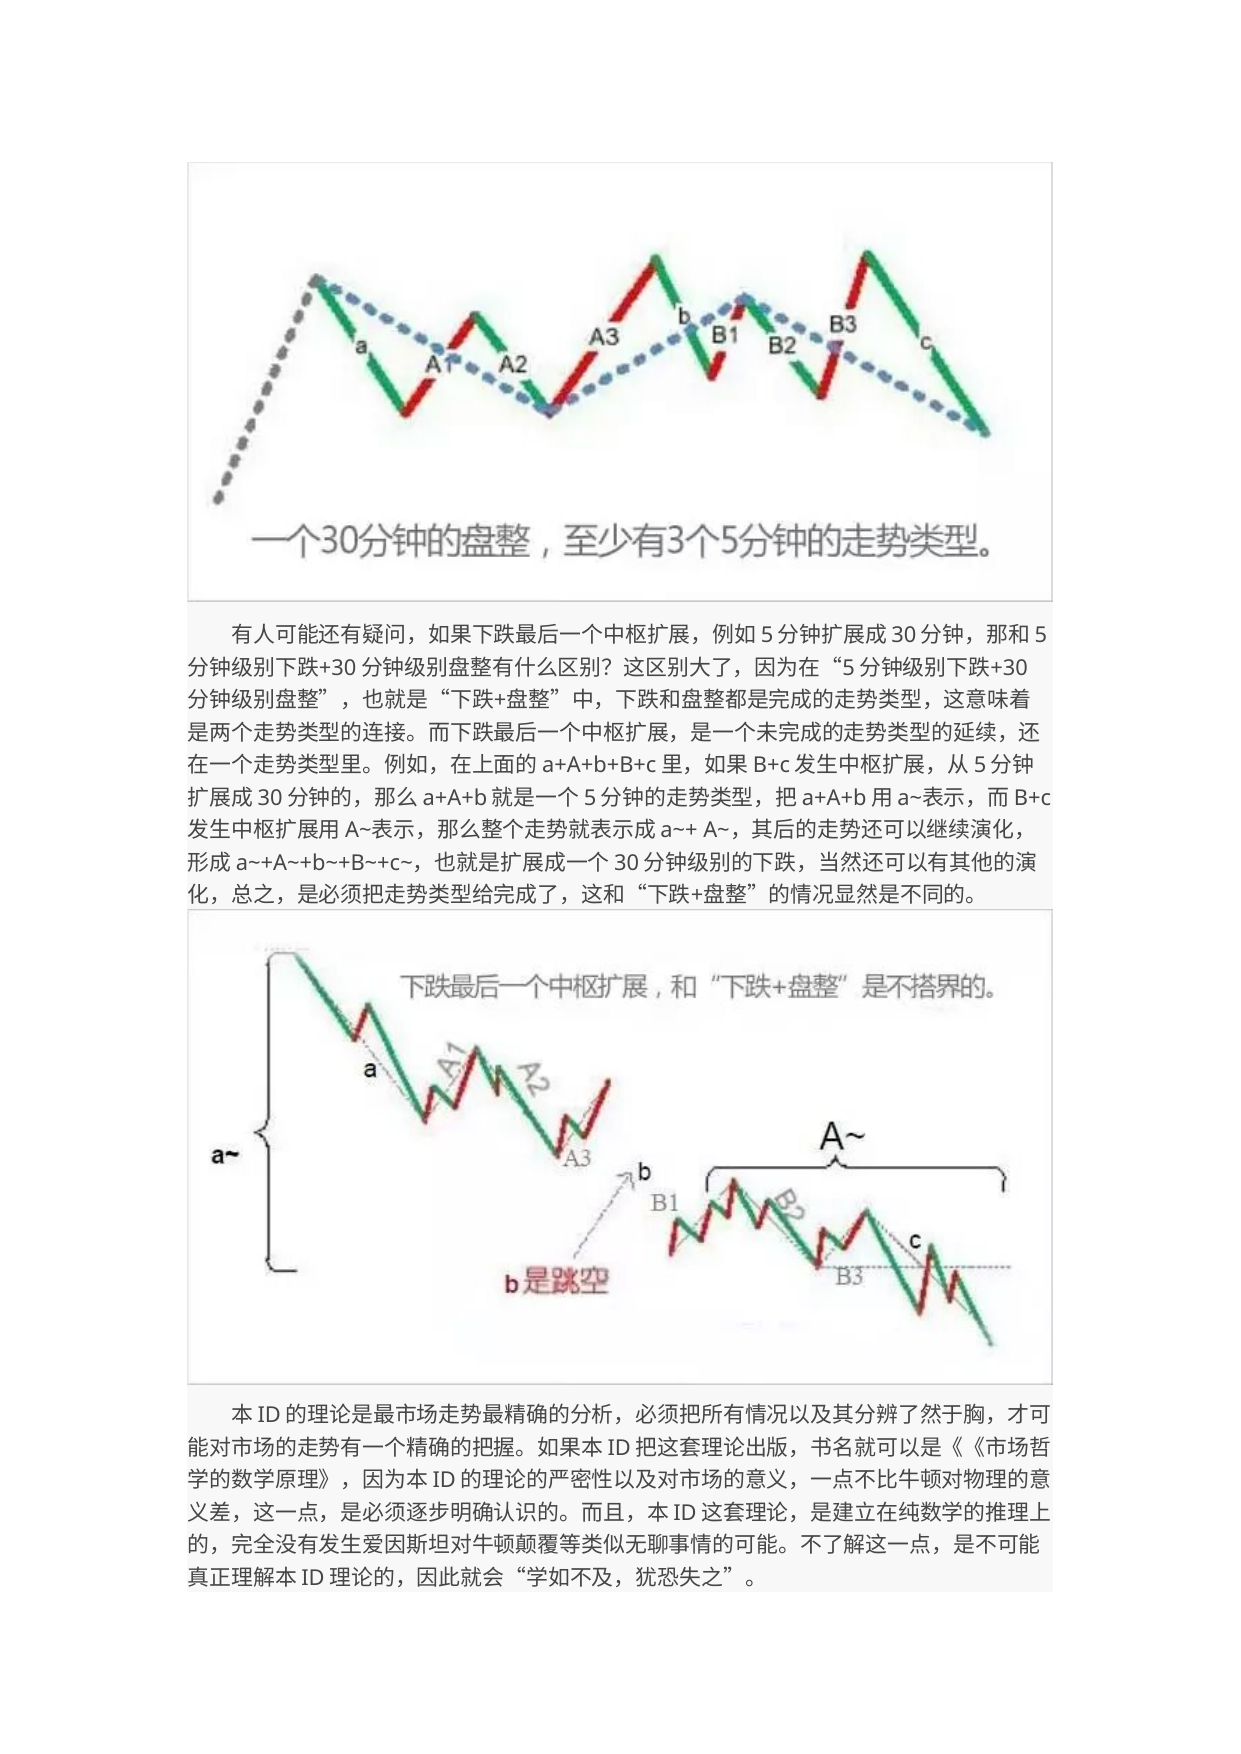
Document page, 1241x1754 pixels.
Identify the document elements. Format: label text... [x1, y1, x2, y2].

picture [187, 909, 1053, 1385]
picture [187, 162, 1053, 602]
text 本ID的理论是最市场走势最精确的分析，必须把所有情况以及其分辨了然于胸，才可能对市场的走势有一个精确的把握。如果本ID把这套理论出版，书名就可以是《《市场哲学的数学原理》，因为本ID的理论的严密性以及对市场的意义，一点不比牛顿对物理的意义差，这一点，是必须逐步明确认识的。而且，本ID这套理论，是建立在纯数学的推理上的，完全没有发生爱因斯坦对牛顿颠覆等类似无聊事情的可能。不了解这一点，是不可能真正理解本ID理论的，因此就会“学如不及，犹恐失之”。 [187, 1397, 1053, 1592]
text 有人可能还有疑问，如果下跌最后一个中枢扩展，例如5分钟扩展成30分钟，那和5分钟级别下跌+30分钟级别盘整有什么区别？这区别大了，因为在“5分钟级别下跌+30分钟级别盘整”，也就是“下跌+盘整”中，下跌和盘整都是完成的走势类型，这意味着是两个走势类型的连接。而下跌最后一个中枢扩展，是一个未完成的走势类型的延续，还在一个走势类型里。例如，在上面的a+A+b+B+c里，如果B+c发生中枢扩展，从5分钟扩展成30分钟的，那么a+A+b就是一个5分钟的走势类型，把a+A+b用a~表示，而B+c发生中枢扩展用A~表示，那么整个走势就表示成a~+ A~，其后的走势还可以继续演化，形成a~+A~+b~+B~+c~，也就是扩展成一个30分钟级别的下跌，当然还可以有其他的演化，总之，是必须把走势类型给完成了，这和“下跌+盘整”的情况显然是不同的。 [187, 617, 1053, 909]
